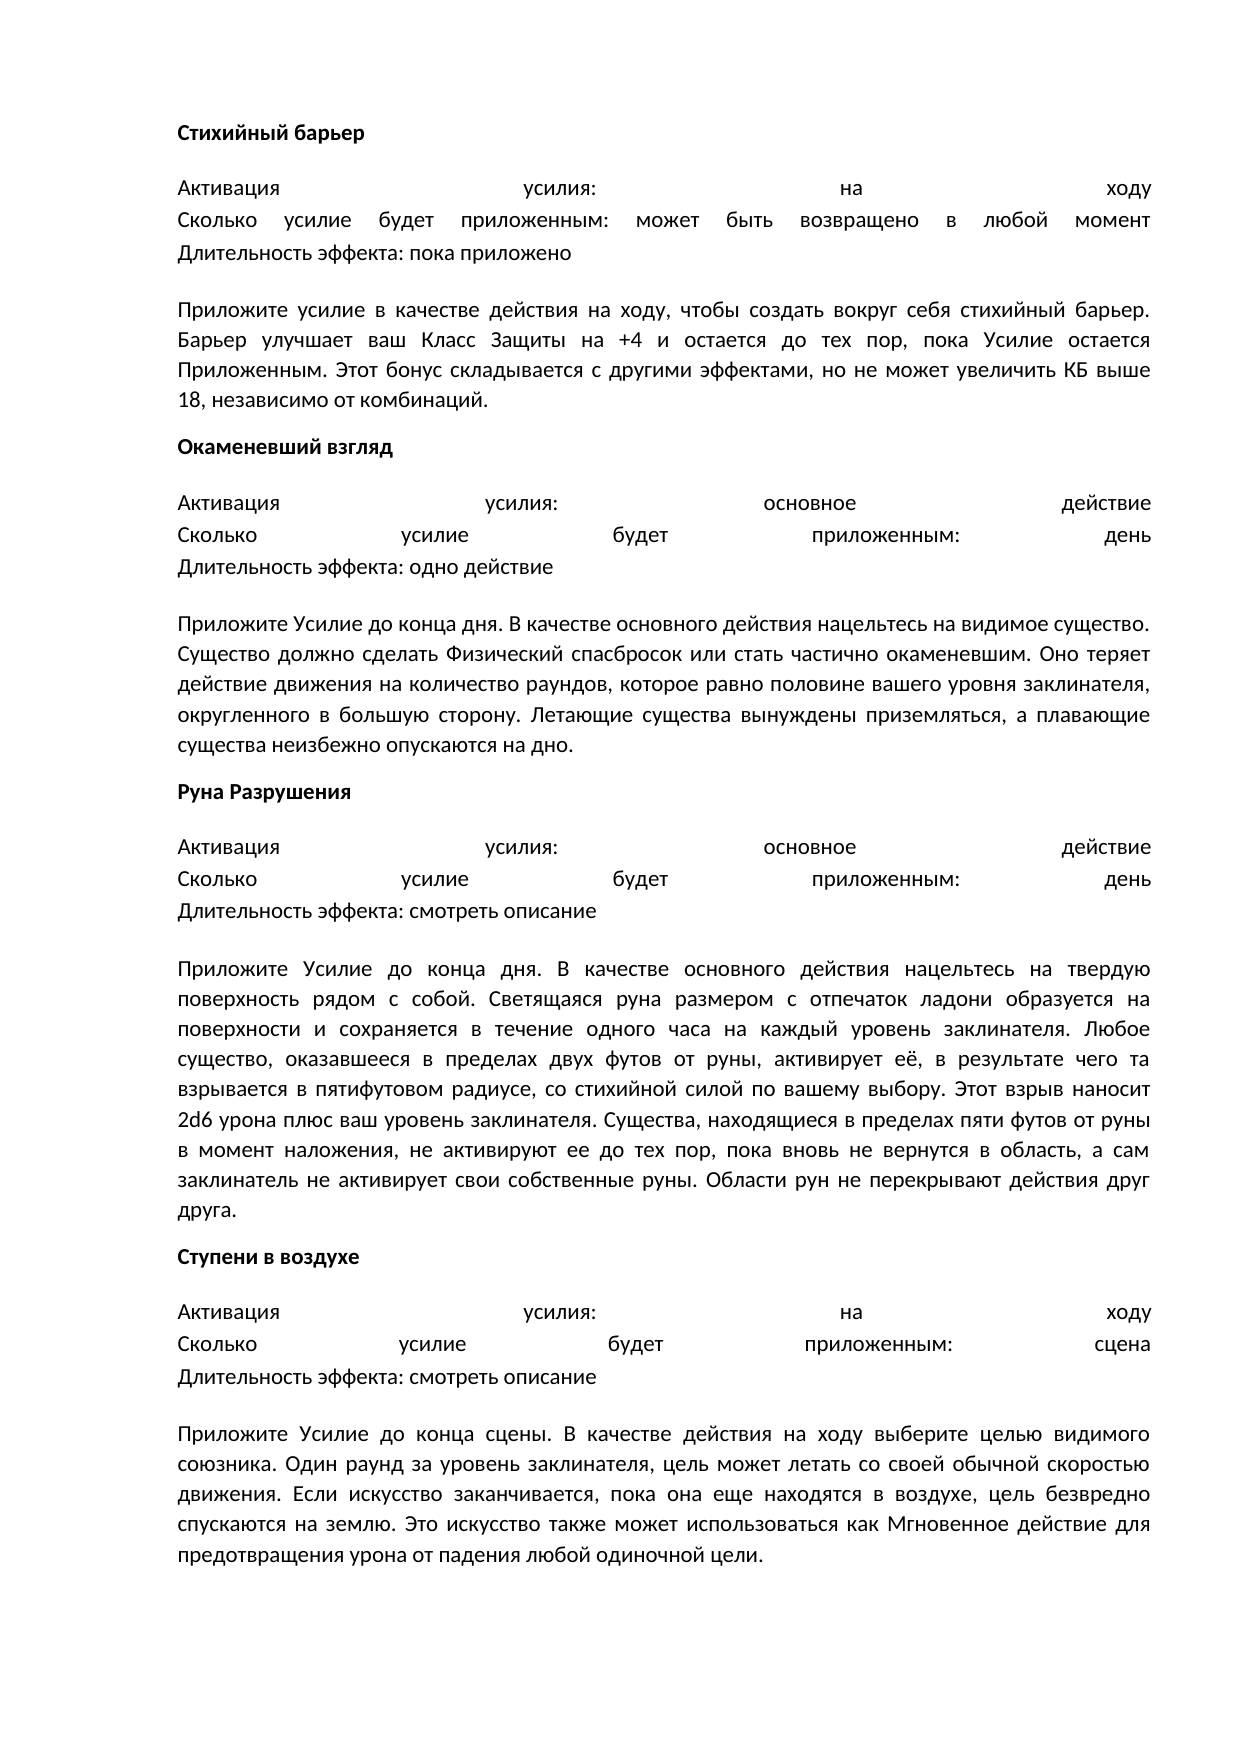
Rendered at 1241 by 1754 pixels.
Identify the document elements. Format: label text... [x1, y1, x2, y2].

text Стихийный барьер [177, 118, 1152, 146]
text Окаменевший взгляд [177, 432, 1152, 460]
text Руна Разрушения [177, 777, 1152, 805]
text Приложите Усилие до конца дня. В качестве основного действия нацельтесь на видимое существо. Существо должно сделать Физический спасбросок или стать частично окаменевшим. Оно теряет действие движения на количество раундов, которое равно половине вашего уровня заклинателя, округленного в большую сторону. Летающие существа вынуждены приземляться, а плавающие существа неизбежно опускаются на дно. [177, 609, 1152, 758]
text Активация усилия: на ходу Сколько усилие будет приложенным: сцена Длительность эффекта: смотреть описание [177, 1297, 1152, 1390]
text Приложите усилие в качестве действия на ходу, чтобы создать вокруг себя стихийный барьер. Барьер улучшает ваш Класс Защиты на +4 и остается до тех пор, пока Усилие остается Приложенным. Этот бонус складывается с другими эффектами, но не может увеличить КБ выше 18, независимо от комбинаций. [177, 295, 1152, 413]
text Ступени в воздухе [177, 1242, 1152, 1270]
text Активация усилия: основное действие Сколько усилие будет приложенным: день Длительность эффекта: смотреть описание [177, 832, 1152, 924]
text Активация усилия: основное действие Сколько усилие будет приложенным: день Длительность эффекта: одно действие [177, 488, 1152, 580]
text Приложите Усилие до конца дня. В качестве основного действия нацельтесь на твердую поверхность рядом с собой. Светящаяся руна размером с отпечаток ладони образуется на поверхности и сохраняется в течение одного часа на каждый уровень заклинателя. Любое существо, оказавшееся в пределах двух футов от руны, активирует её, в результате чего та взрывается в пятифутовом радиусе, со стихийной силой по вашему выбору. Этот взрыв наносит 2d6 урона плюс ваш уровень заклинателя. Существа, находящиеся в пределах пяти футов от руны в момент наложения, не активируют ее до тех пор, пока вновь не вернутся в область, а сам заклинатель не активирует свои собственные руны. Области рун не перекрывают действия друг друга. [177, 954, 1152, 1223]
text Приложите Усилие до конца сцены. В качестве действия на ходу выберите целью видимого союзника. Один раунд за уровень заклинателя, цель может летать со своей обычной скоростью движения. Если искусство заканчивается, пока она еще находятся в воздухе, цель безвредно спускаются на землю. Это искусство также может использоваться как Мгновенное действие для предотвращения урона от падения любой одиночной цели. [177, 1419, 1152, 1568]
text Активация усилия: на ходу Сколько усилие будет приложенным: может быть возвращено в любой момент Длительность эффекта: пока приложено [177, 173, 1152, 266]
